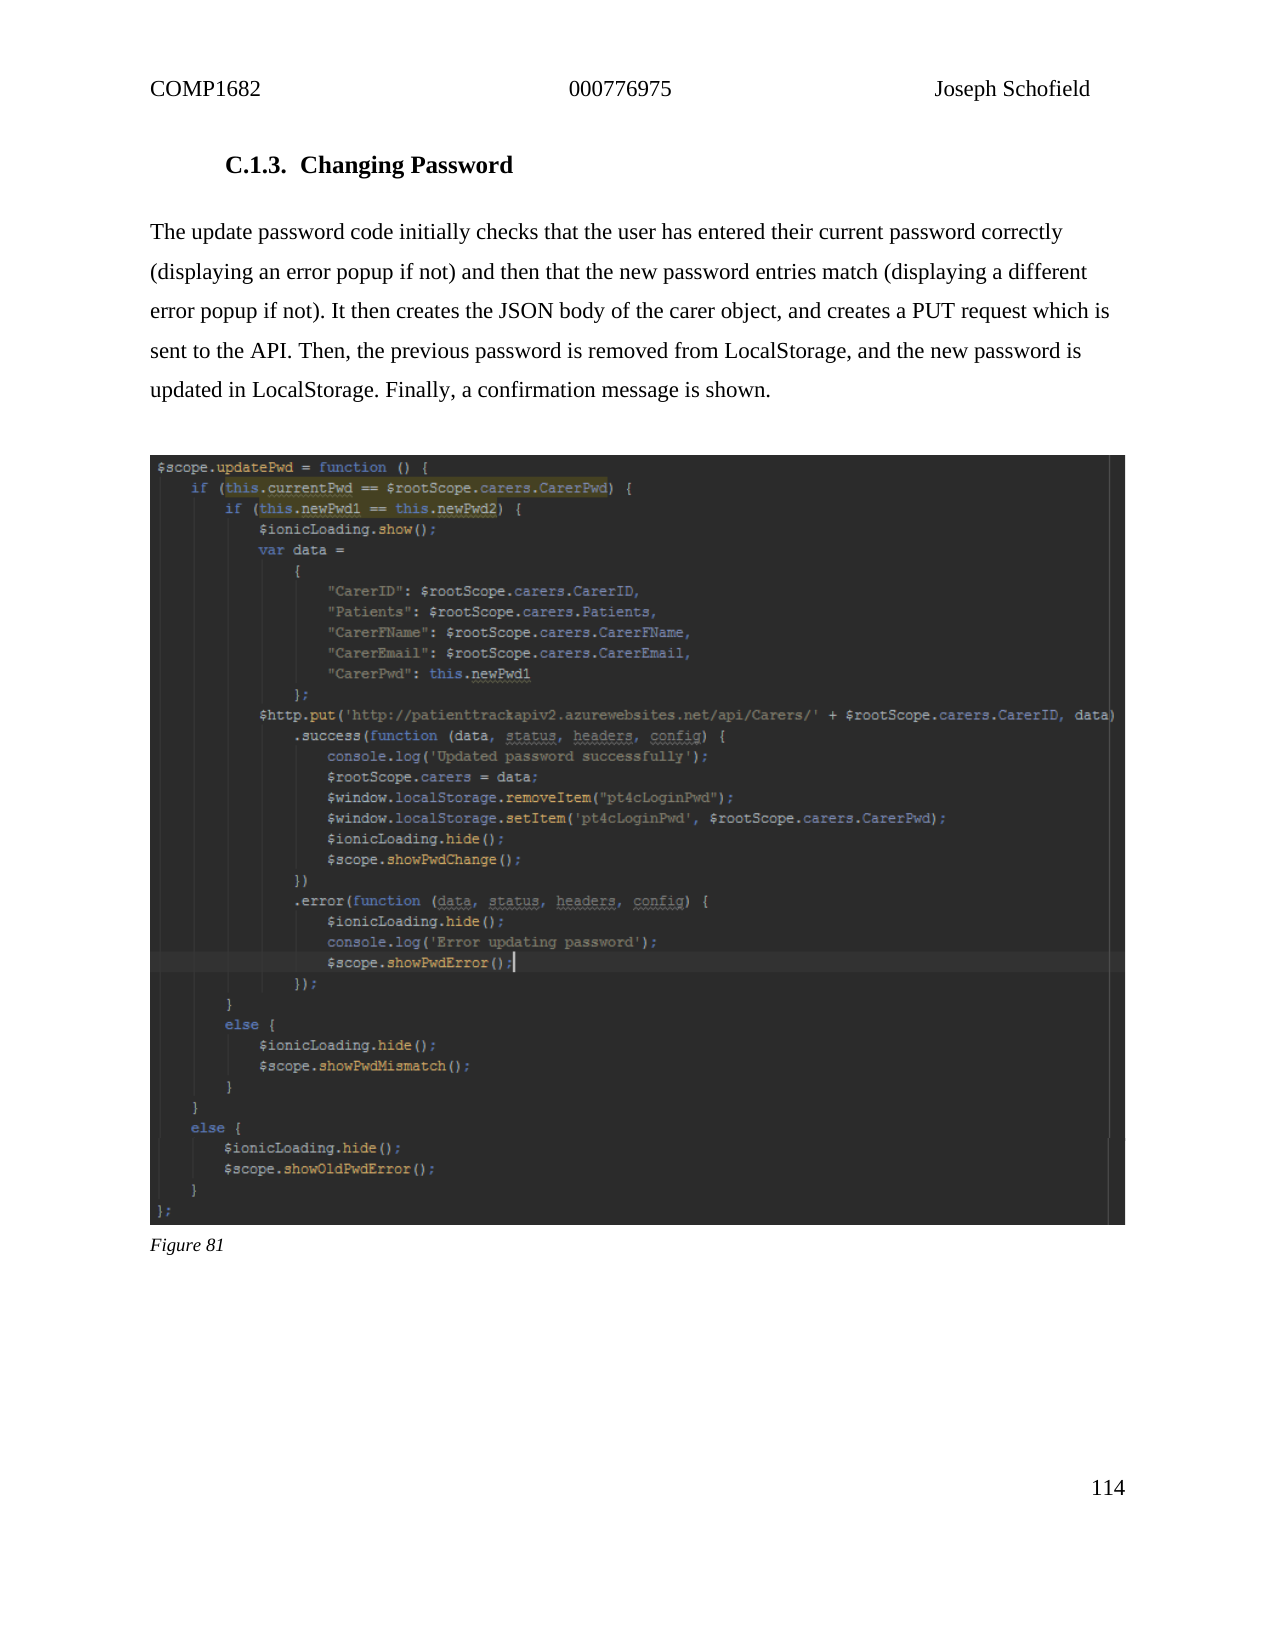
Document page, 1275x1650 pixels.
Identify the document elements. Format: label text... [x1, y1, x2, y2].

text The update password code initially checks that the user has entered their current password correctly (displaying an error popup if not) and then that the new password entries match (displaying a different error popup if not). It then creates the JSON body of the carer object, and creates a PUT request which is sent to the API. Then, the previous password is removed from LocalStorage, and the new password is updated in LocalStorage. Finally, a confirmation message is shown. [150, 218, 1125, 402]
list Changing Password [225, 150, 1125, 179]
picture [150, 455, 1125, 1225]
